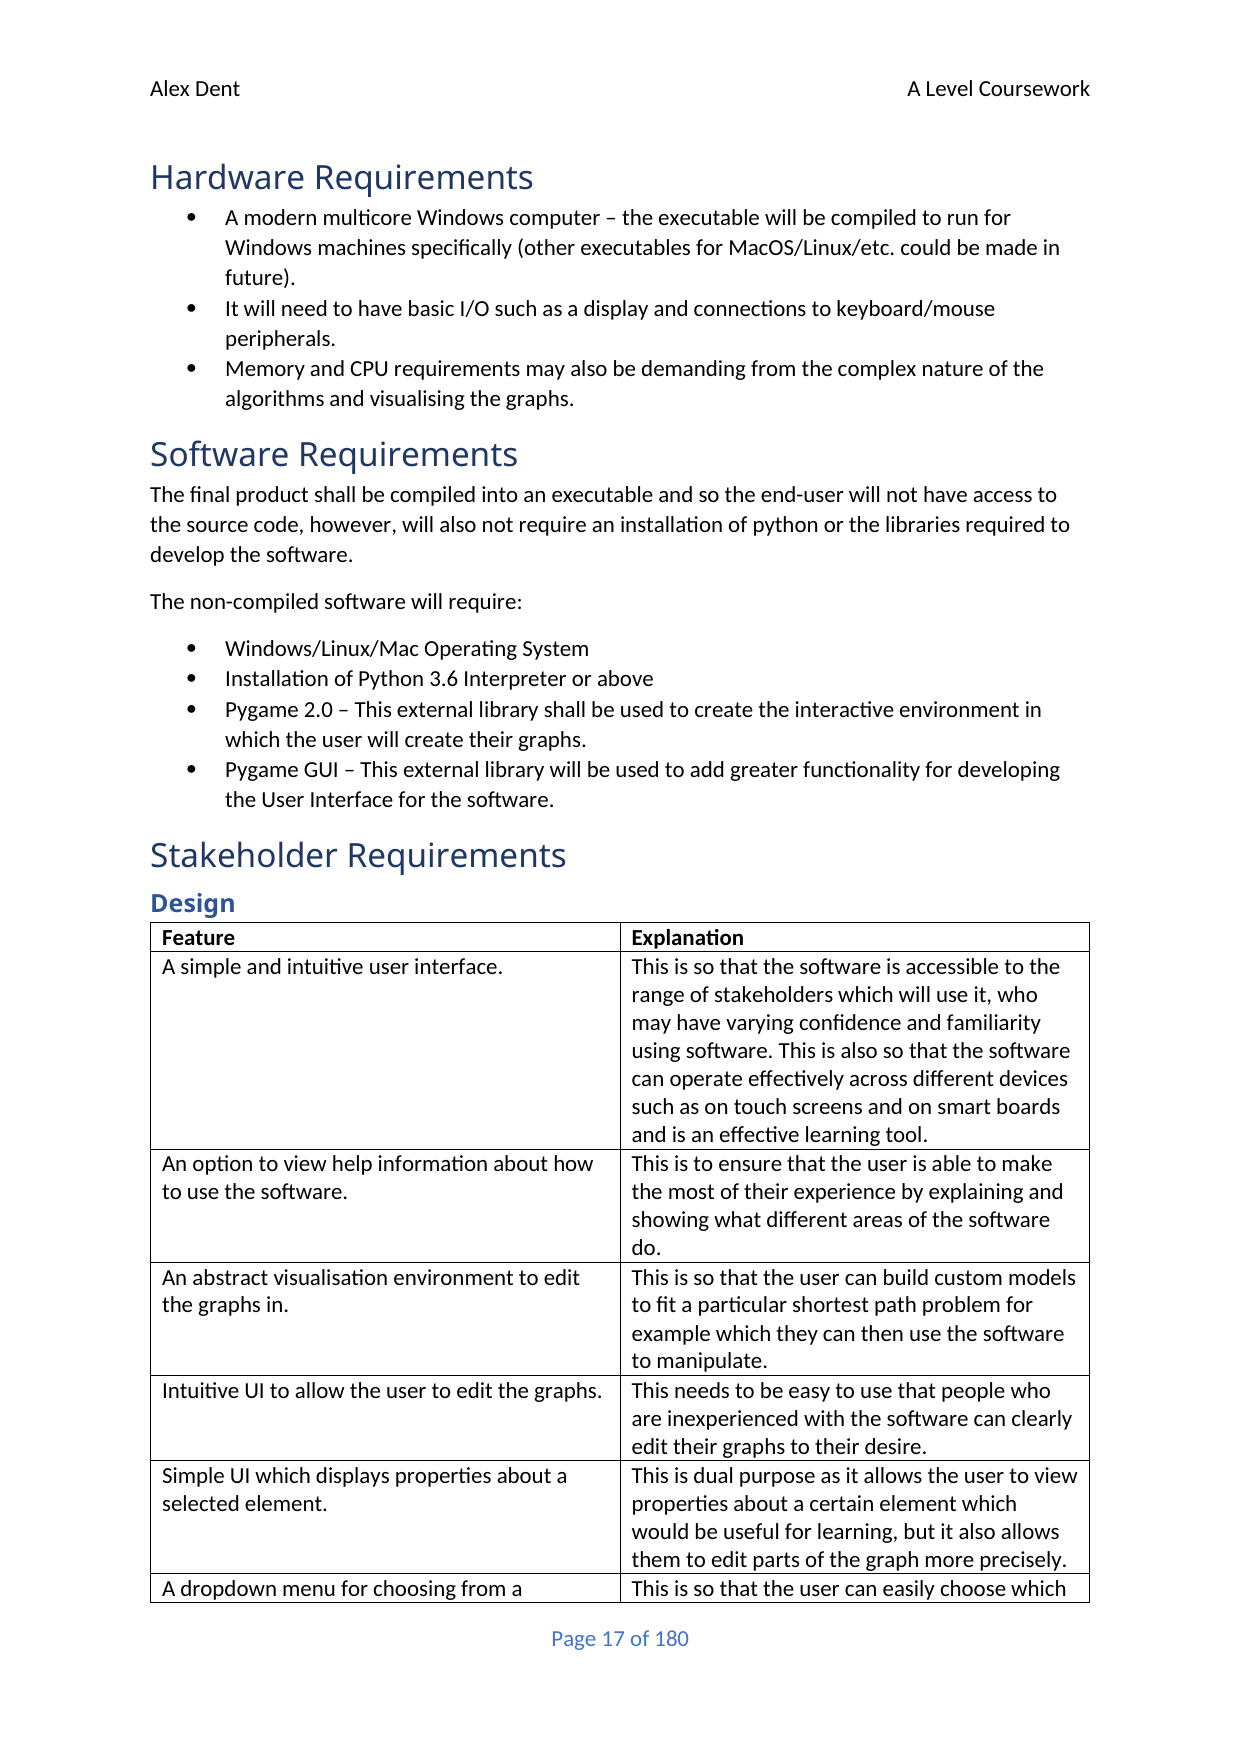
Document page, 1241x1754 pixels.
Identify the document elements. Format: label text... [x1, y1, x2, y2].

table_cell This is so that the user can build custom models to fit a particular shortest path problem for example which they can then use the software to manipulate. [621, 1263, 1089, 1375]
table_cell This is dual purpose as it allows the user to view properties about a certain element which would be useful for learning, but it also allows them to edit parts of the graph more precisely. [621, 1461, 1089, 1573]
subtitle Design [150, 885, 1090, 919]
table_cell This is so that the software is accessible to the range of stakeholders which will use it, who may have varying confidence and familiarity using software. This is also so that the software can operate effectively across different devices such as on touch screens and on smart boards and is an effective learning tool. [621, 952, 1089, 1148]
table_cell Simple UI which displays properties about a selected element. [151, 1461, 620, 1573]
table_header Explanation [621, 923, 1089, 951]
list Pygame 2.0 – This external library shall be used to create the interactive environment in which the user will create their graphs. [187, 695, 1090, 753]
table_cell Intuitive UI to allow the user to edit the graphs. [151, 1376, 620, 1460]
subtitle Hardware Requirements [150, 154, 1090, 199]
text The non-compiled software will require: [150, 587, 1090, 616]
table_cell A simple and intuitive user interface. [151, 952, 620, 1148]
table_cell This needs to be easy to use that people who are inexperienced with the software can clearly edit their graphs to their desire. [621, 1376, 1089, 1460]
list Memory and CPU requirements may also be demanding from the complex nature of the algorithms and visualising the graphs. [187, 354, 1090, 412]
list Windows/Linux/Mac Operating System [187, 634, 1090, 662]
list It will need to have basic I/O such as a display and connections to keyboard/mouse peripherals. [187, 294, 1090, 352]
table_header Feature [151, 923, 620, 951]
text The final product shall be compiled into an executable and so the end-user will not have access to the source code, however, will also not require an installation of python or the libraries required to develop the software. [150, 480, 1090, 569]
subtitle Software Requirements [150, 431, 1090, 477]
subtitle Stakeholder Requirements [150, 832, 1090, 878]
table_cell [621, 1574, 1089, 1602]
list Installation of Python 3.6 Interpreter or above [187, 664, 1090, 693]
table_cell An option to view help information about how to use the software. [151, 1150, 620, 1262]
list A modern multicore Windows computer – the executable will be compiled to run for Windows machines specifically (other executables for MacOS/Linux/etc. could be made in future). [187, 203, 1090, 292]
list Pygame GUI – This external library will be used to add greater functionality for developing the User Interface for the software. [187, 755, 1090, 813]
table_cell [151, 1574, 620, 1602]
table_cell An abstract visualisation environment to edit the graphs in. [151, 1263, 620, 1375]
table_cell This is to ensure that the user is able to make the most of their experience by explaining and showing what different areas of the software do. [621, 1150, 1089, 1262]
